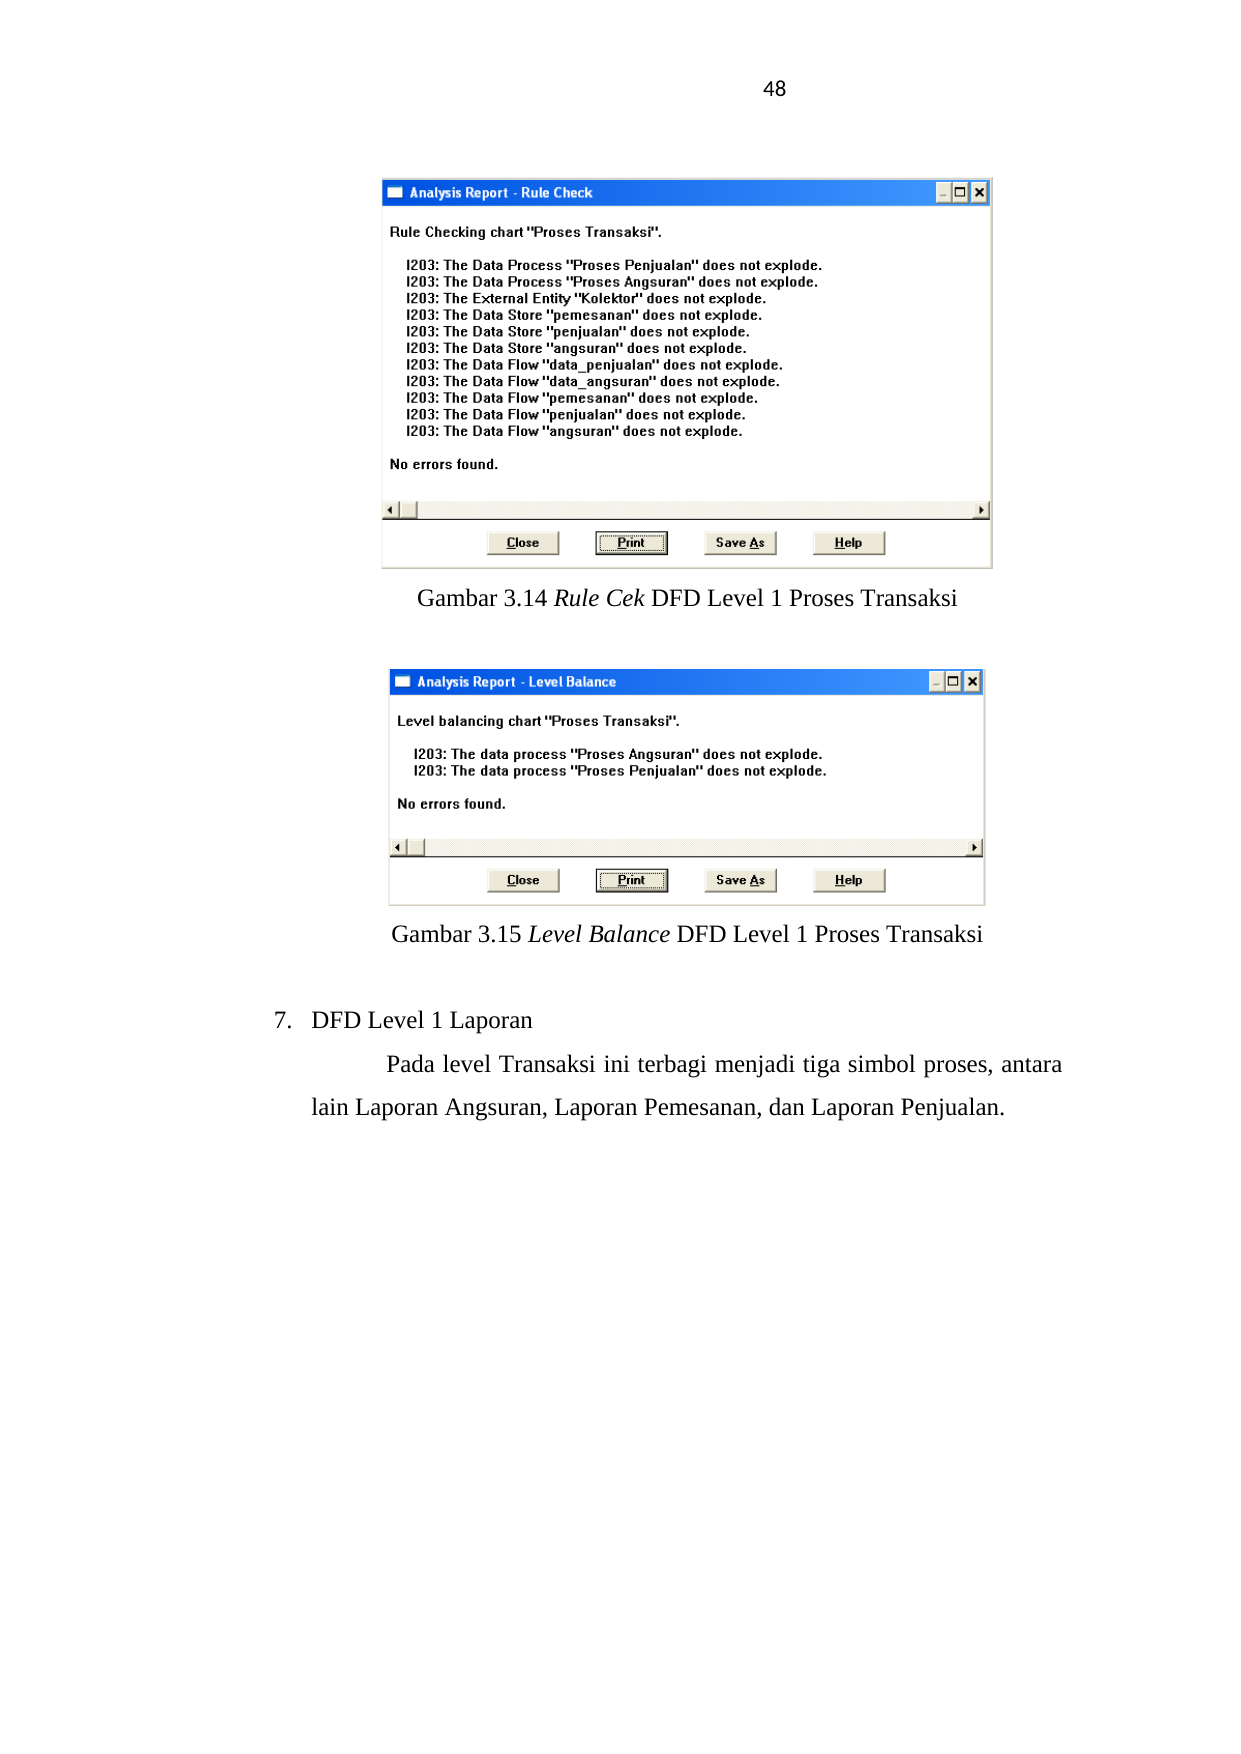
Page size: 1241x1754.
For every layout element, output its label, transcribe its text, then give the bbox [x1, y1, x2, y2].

list Gambar 3.15 Level Balance DFD Level 1 Proses Transaksi [311, 919, 1063, 948]
list Pada level Transaksi ini terbagi menjadi tiga simbol proses, antara lain Laporan Angsuran, Laporan Pemesanan, dan Laporan Penjualan. [311, 1049, 1063, 1121]
picture [381, 177, 993, 569]
list Gambar 3.14 Rule Cek DFD Level 1 Proses Transaksi [311, 583, 1063, 612]
picture [388, 669, 986, 906]
list DFD Level 1 Laporan [274, 1006, 1063, 1034]
